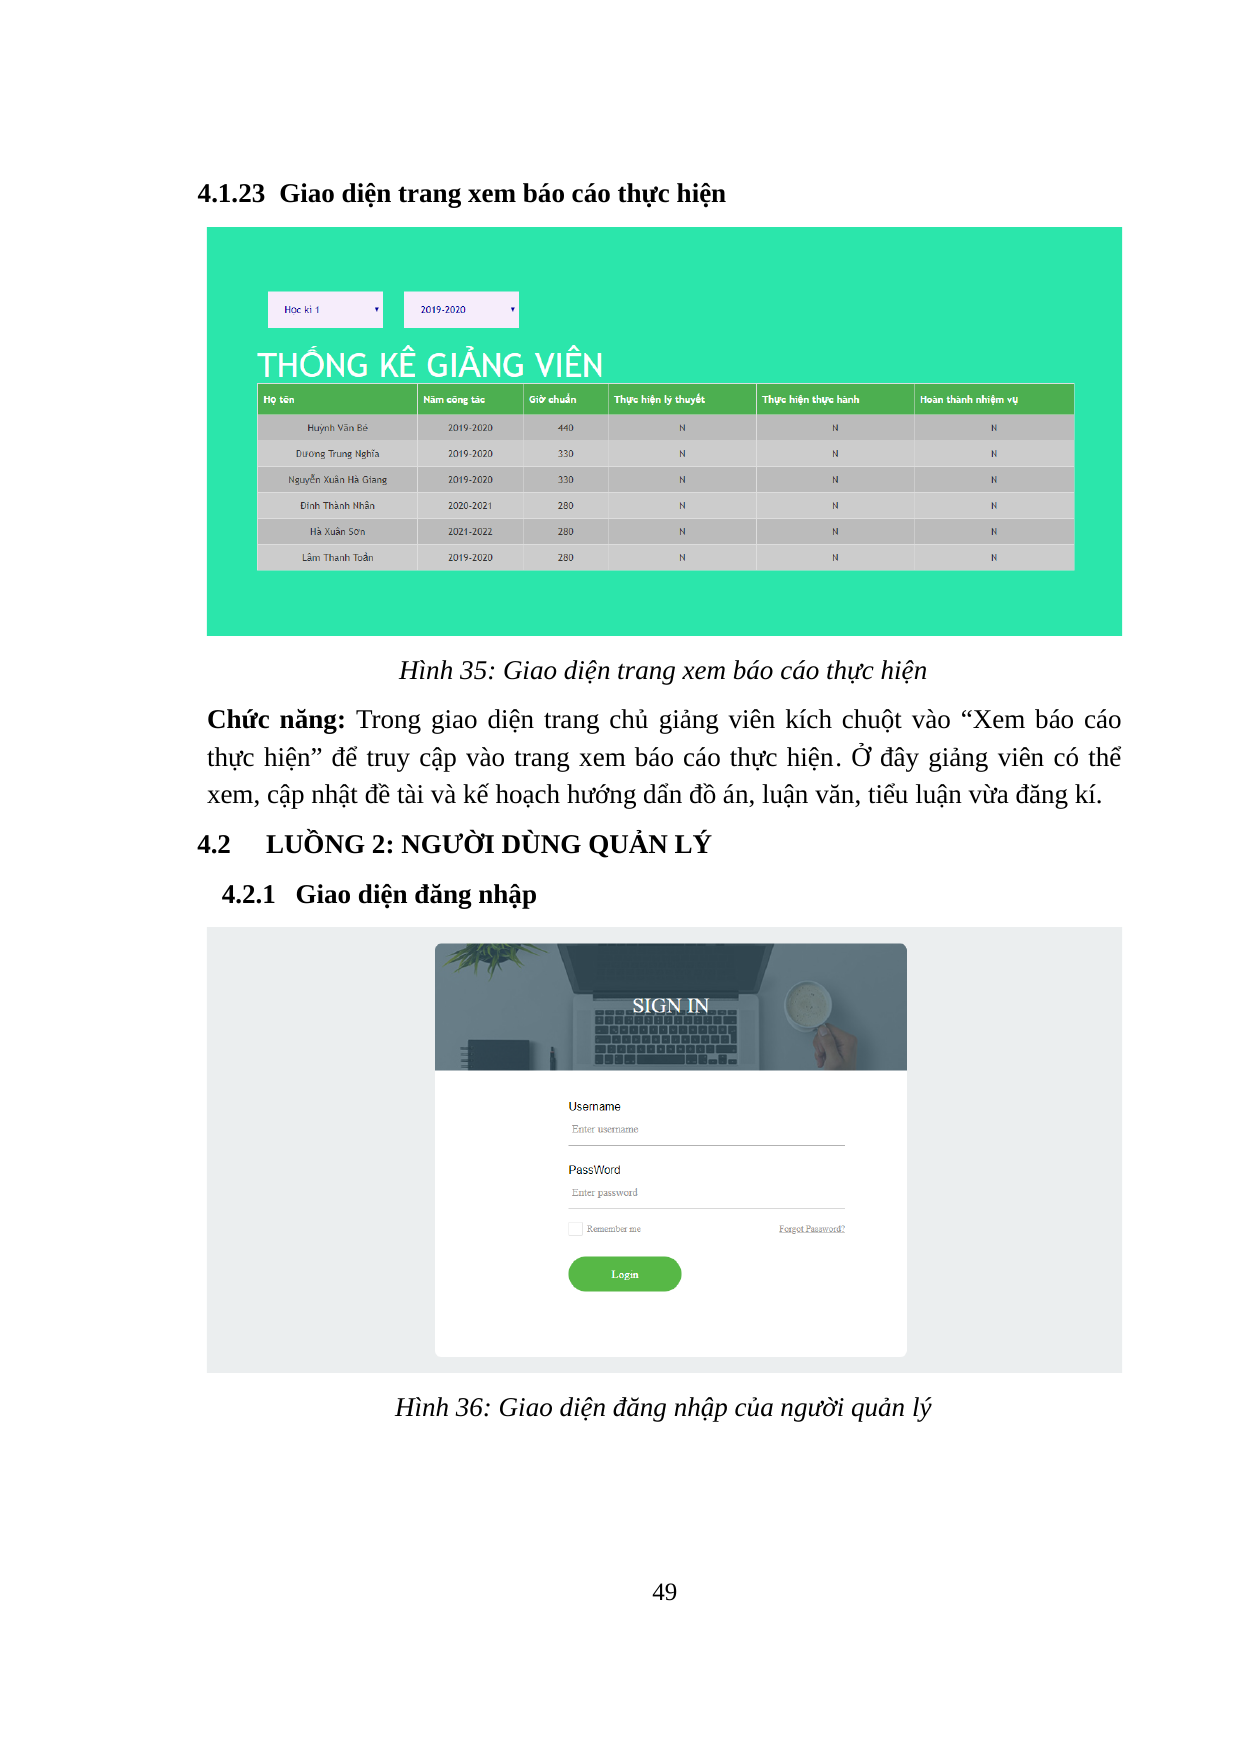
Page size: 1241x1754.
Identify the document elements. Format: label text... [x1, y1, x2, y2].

picture [206, 927, 1123, 1373]
picture [206, 227, 1123, 636]
subtitle Giao diện trang xem báo cáo thực hiện [197, 177, 1122, 208]
text Hình 36: Giao diện đăng nhập của người quản lý [207, 1391, 1122, 1422]
subtitle 4.2.1 Giao diện đăng nhập [222, 878, 1122, 909]
text Chức năng: Trong giao diện trang chủ giảng viên kích chuột vào “Xem báo cáo thực hiện” để truy cập vào trang xem báo cáo thực hiện. Ở đây giảng viên có thể xem, cập nhật đề tài và kế hoạch hướng dẩn đồ án, luận văn, tiểu luận vừa đăng kí. [207, 703, 1122, 809]
subtitle LUỒNG 2: NGƯỜI DÙNG QUẢN LÝ [197, 828, 1122, 859]
text Hình 35: Giao diện trang xem báo cáo thực hiện [207, 654, 1122, 685]
